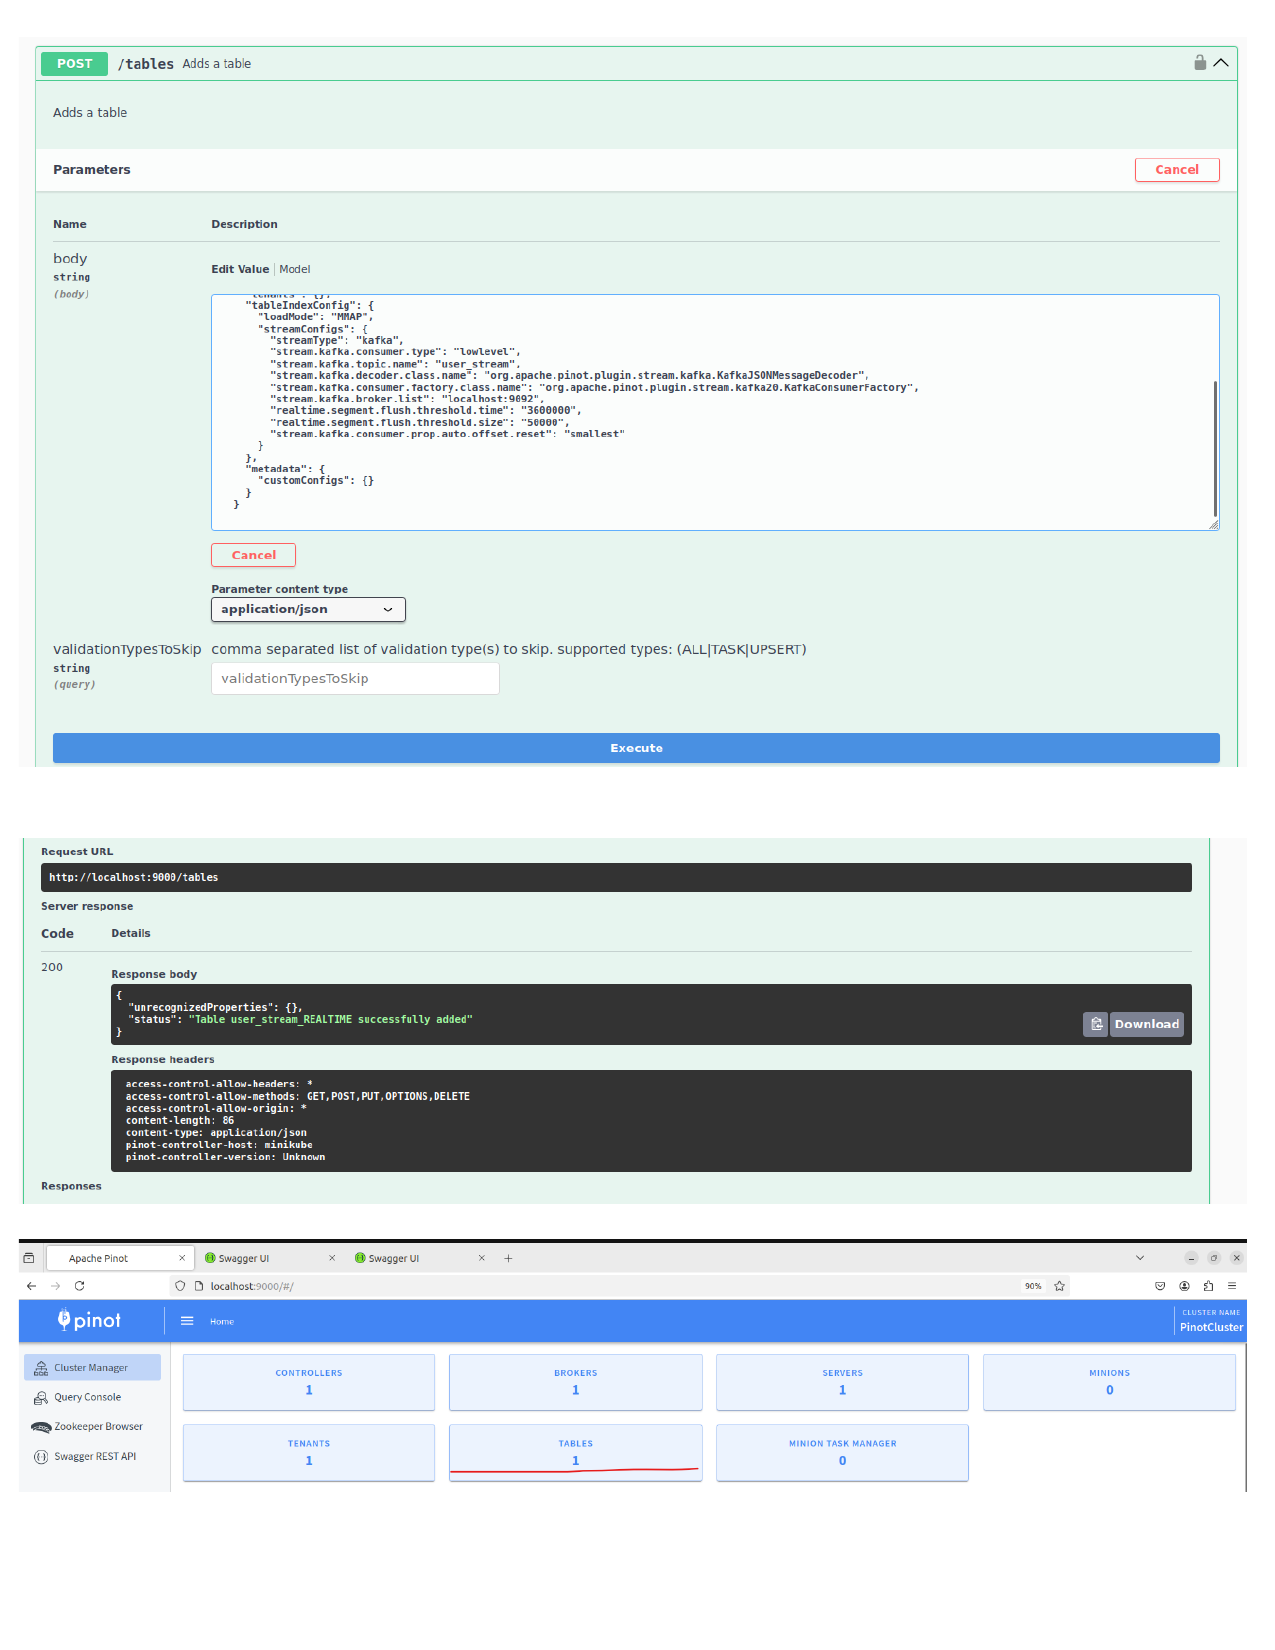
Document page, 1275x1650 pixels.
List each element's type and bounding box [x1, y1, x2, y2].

picture [18, 37, 1247, 767]
picture [18, 1239, 1247, 1492]
picture [18, 838, 1247, 1204]
